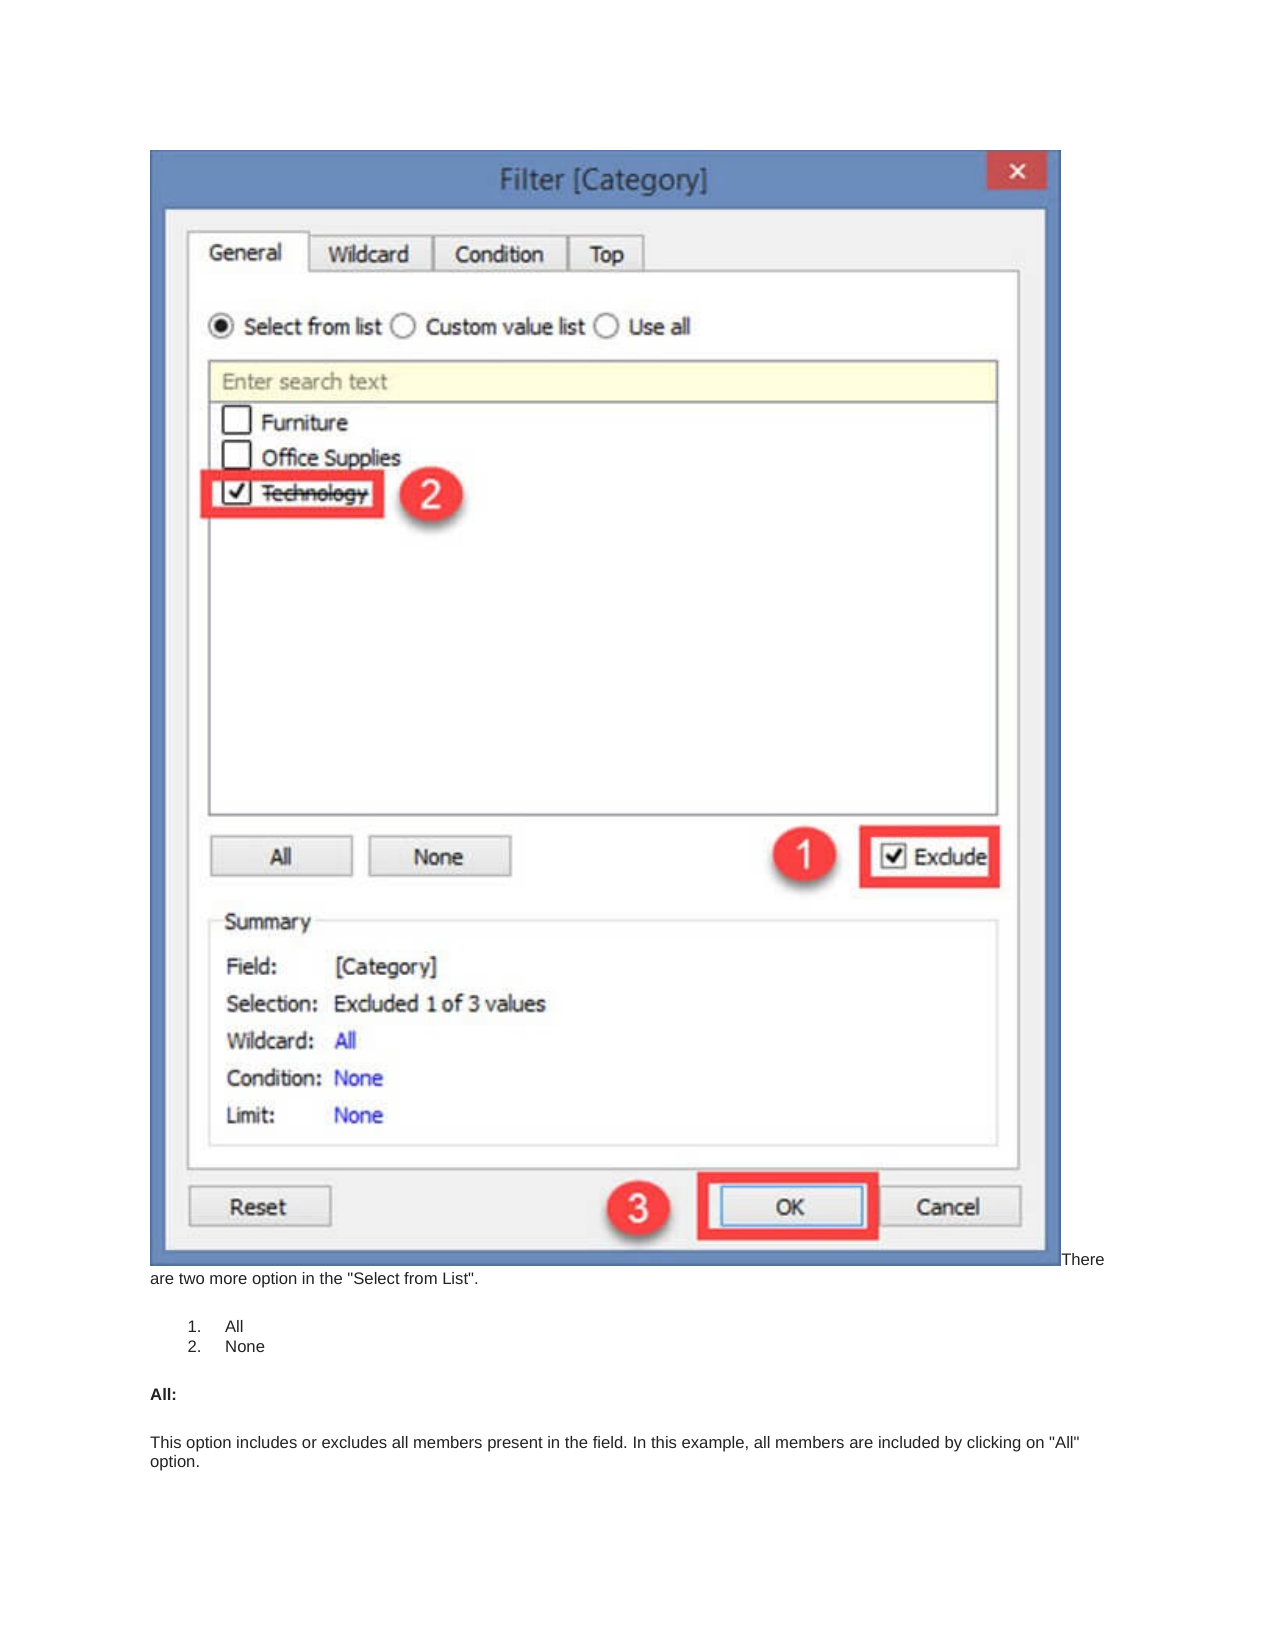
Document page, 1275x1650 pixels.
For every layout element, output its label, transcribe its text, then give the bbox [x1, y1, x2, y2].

picture [150, 150, 1061, 1266]
text This option includes or excludes all members present in the field. In this example, all members are included by clicking on "All" option. [150, 1433, 1125, 1471]
list All [187, 1317, 1125, 1336]
list None [187, 1336, 1125, 1356]
text All: [150, 1385, 1125, 1404]
